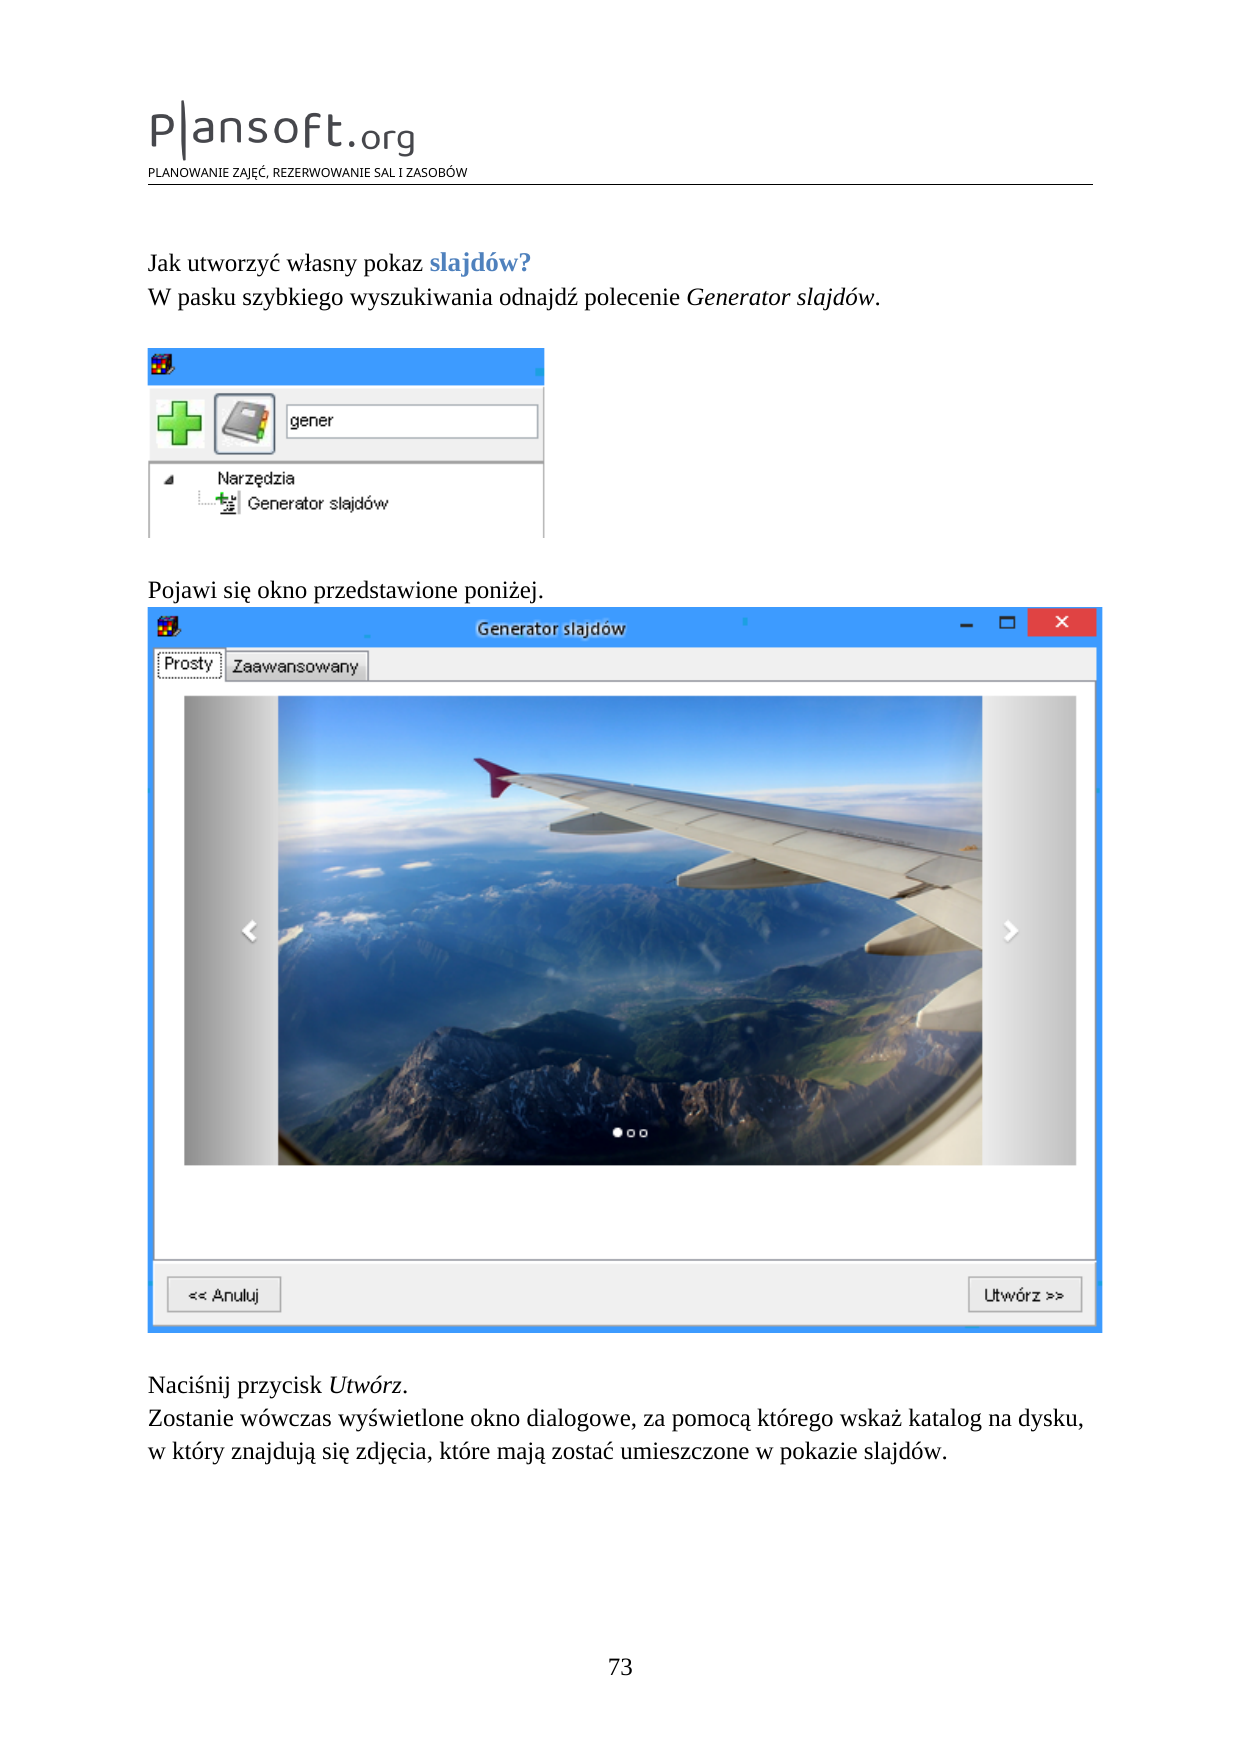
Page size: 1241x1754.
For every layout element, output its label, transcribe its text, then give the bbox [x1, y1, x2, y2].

text Zostanie wówczas wyświetlone okno dialogowe, za pomocą którego wskaż katalog na dysku, w który znajdują się zdjęcia, które mają zostać umieszczone w pokazie slajdów. [148, 1403, 1093, 1465]
picture [147, 607, 1103, 1333]
text Naciśnij przycisk Utwórz. [148, 1370, 1093, 1399]
picture [147, 73, 418, 165]
text Jak utworzyć własny pokaz slajdów? [148, 247, 1093, 278]
text W pasku szybkiego wyszukiwania odnajdź polecenie Generator slajdów. [148, 282, 1093, 311]
text Pojawi się okno przedstawione poniżej. [148, 575, 1093, 603]
picture [147, 348, 545, 538]
